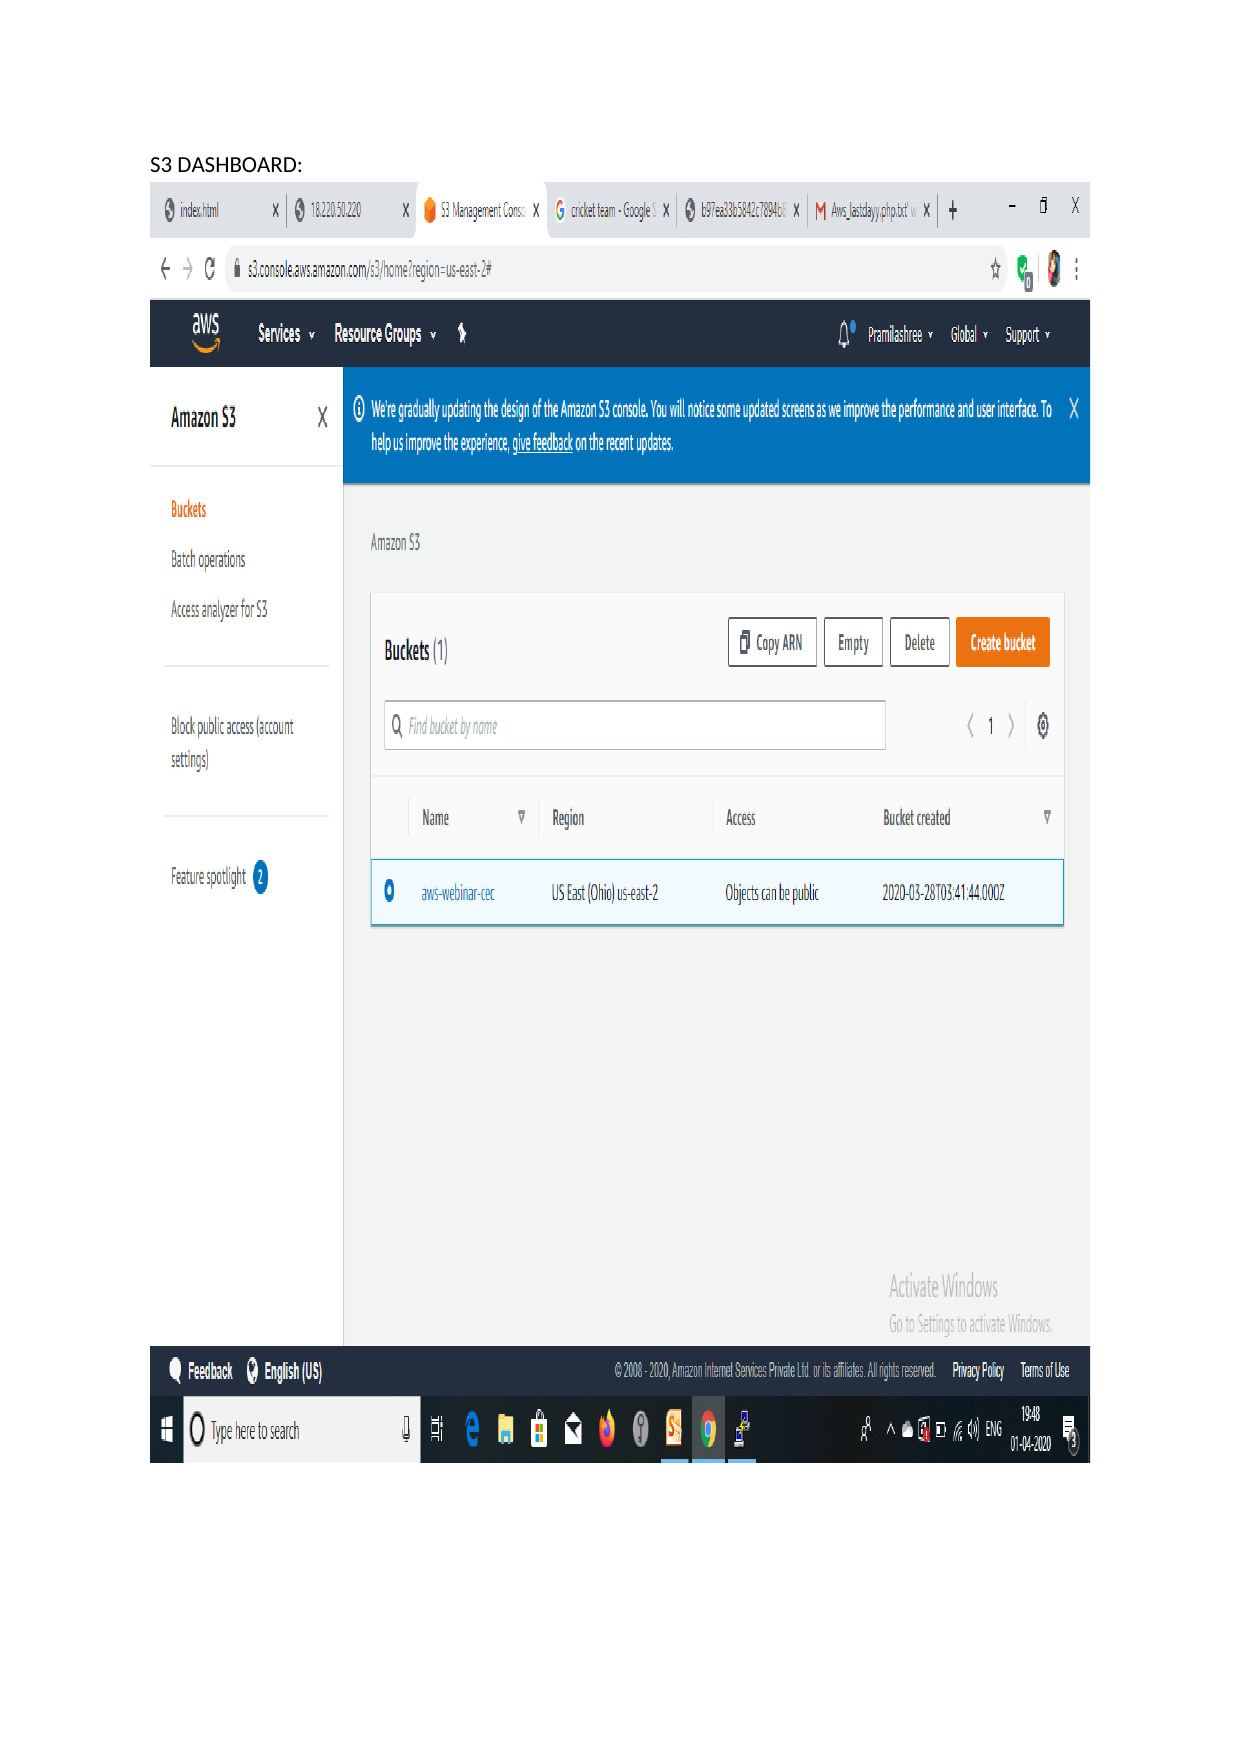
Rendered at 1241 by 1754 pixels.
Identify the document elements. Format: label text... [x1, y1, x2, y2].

picture [150, 182, 1091, 1463]
text S3 DASHBOARD: [150, 150, 1090, 182]
